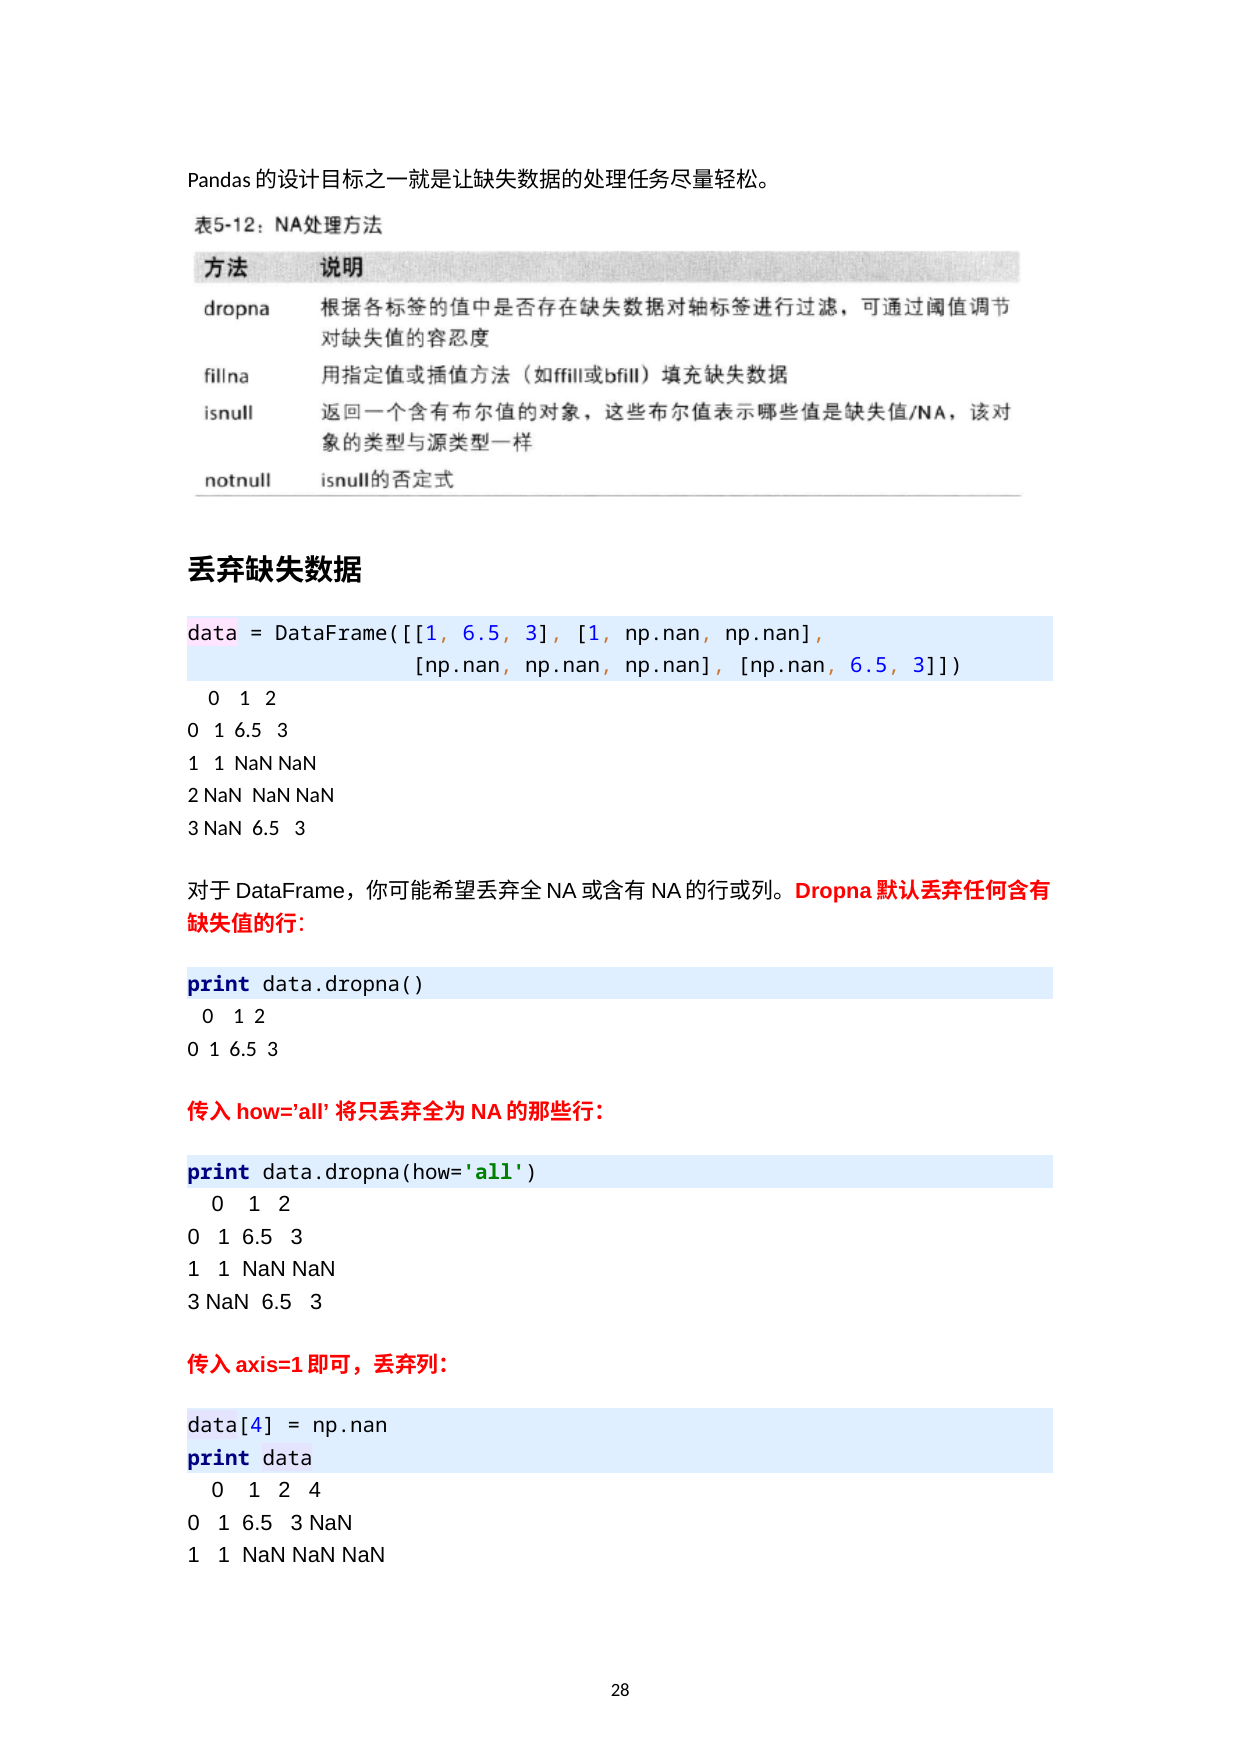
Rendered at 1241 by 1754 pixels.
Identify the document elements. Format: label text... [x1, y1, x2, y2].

text 0 1 2 [187, 999, 1053, 1032]
text 传入axis=1即可，丢弃列： [187, 1347, 1053, 1379]
text 3 NaN 6.5 3 [187, 1285, 1053, 1318]
text data = DataFrame([[1, 6.5, 3], [1, np.nan, np.nan], [np.nan, np.nan, np.nan], [np.nan, 6.5, 3]]) [187, 616, 1053, 681]
text data[4] = np.nan print data [187, 1408, 1053, 1473]
subtitle 丢弃缺失数据 [187, 547, 1053, 589]
text print data.dropna() [187, 967, 1053, 999]
text 0 1 2 4 [187, 1473, 1053, 1506]
text 2 NaN NaN NaN [187, 778, 1053, 811]
picture [187, 209, 1054, 505]
text 传入 how=’all’ 将只丢弃全为NA的那些行： [187, 1093, 1053, 1126]
text 0 1 6.5 3 NaN [187, 1506, 1053, 1538]
text 0 1 6.5 3 [187, 1220, 1053, 1253]
text 对于DataFrame，你可能希望丢弃全NA或含有NA的行或列。Dropna默认丢弃任何含有缺失值的行： [187, 873, 1053, 938]
text 0 1 6.5 3 [187, 1032, 1053, 1064]
text 0 1 2 [187, 1188, 1053, 1220]
text 0 1 2 [187, 681, 1053, 713]
text Pandas的设计目标之一就是让缺失数据的处理任务尽量轻松。 [187, 162, 1053, 194]
text 3 NaN 6.5 3 [187, 811, 1053, 843]
text 1 1 NaN NaN [187, 1253, 1053, 1285]
text 1 1 NaN NaN NaN [187, 1538, 1053, 1571]
text 1 1 NaN NaN [187, 746, 1053, 778]
text print data.dropna(how='all') [187, 1155, 1053, 1188]
text 0 1 6.5 3 [187, 713, 1053, 746]
